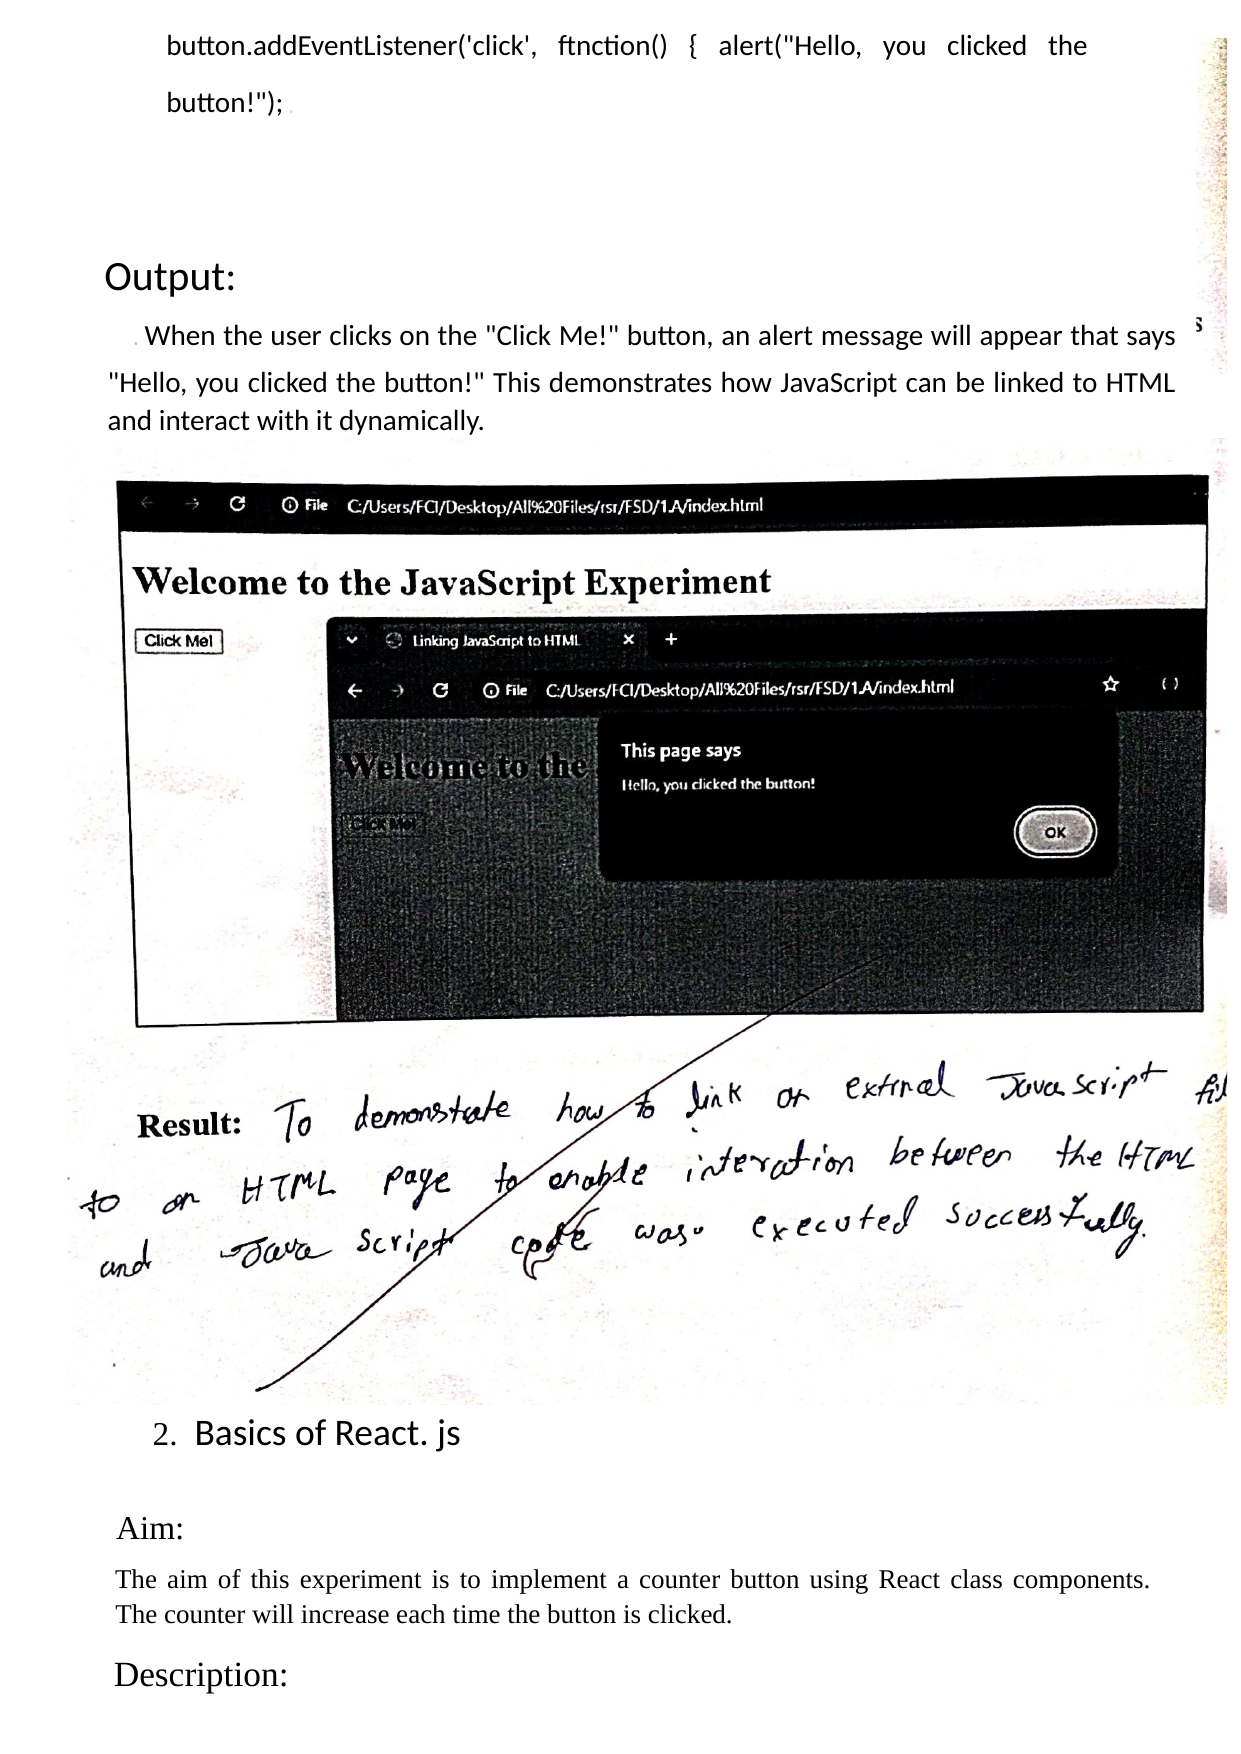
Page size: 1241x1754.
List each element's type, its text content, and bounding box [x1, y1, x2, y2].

list Basics of React. js [152, 1409, 1175, 1455]
picture [1196, 38, 1228, 374]
text The aim of this experiment is to implement a counter button using React class components. The counter will increase each time the button is clicked. [115, 1563, 1152, 1629]
text Description: [113, 1654, 1120, 1694]
text Output: [104, 250, 1196, 301]
text Aim: [116, 1508, 1222, 1546]
text When the user clicks on the "Click Me!" button, an alert message will appear that says "Hello, you clicked the button!" This demonstrates how JavaScript can be linked to HTML and interact with it dynamically. [107, 317, 1205, 437]
picture [67, 438, 1228, 1405]
